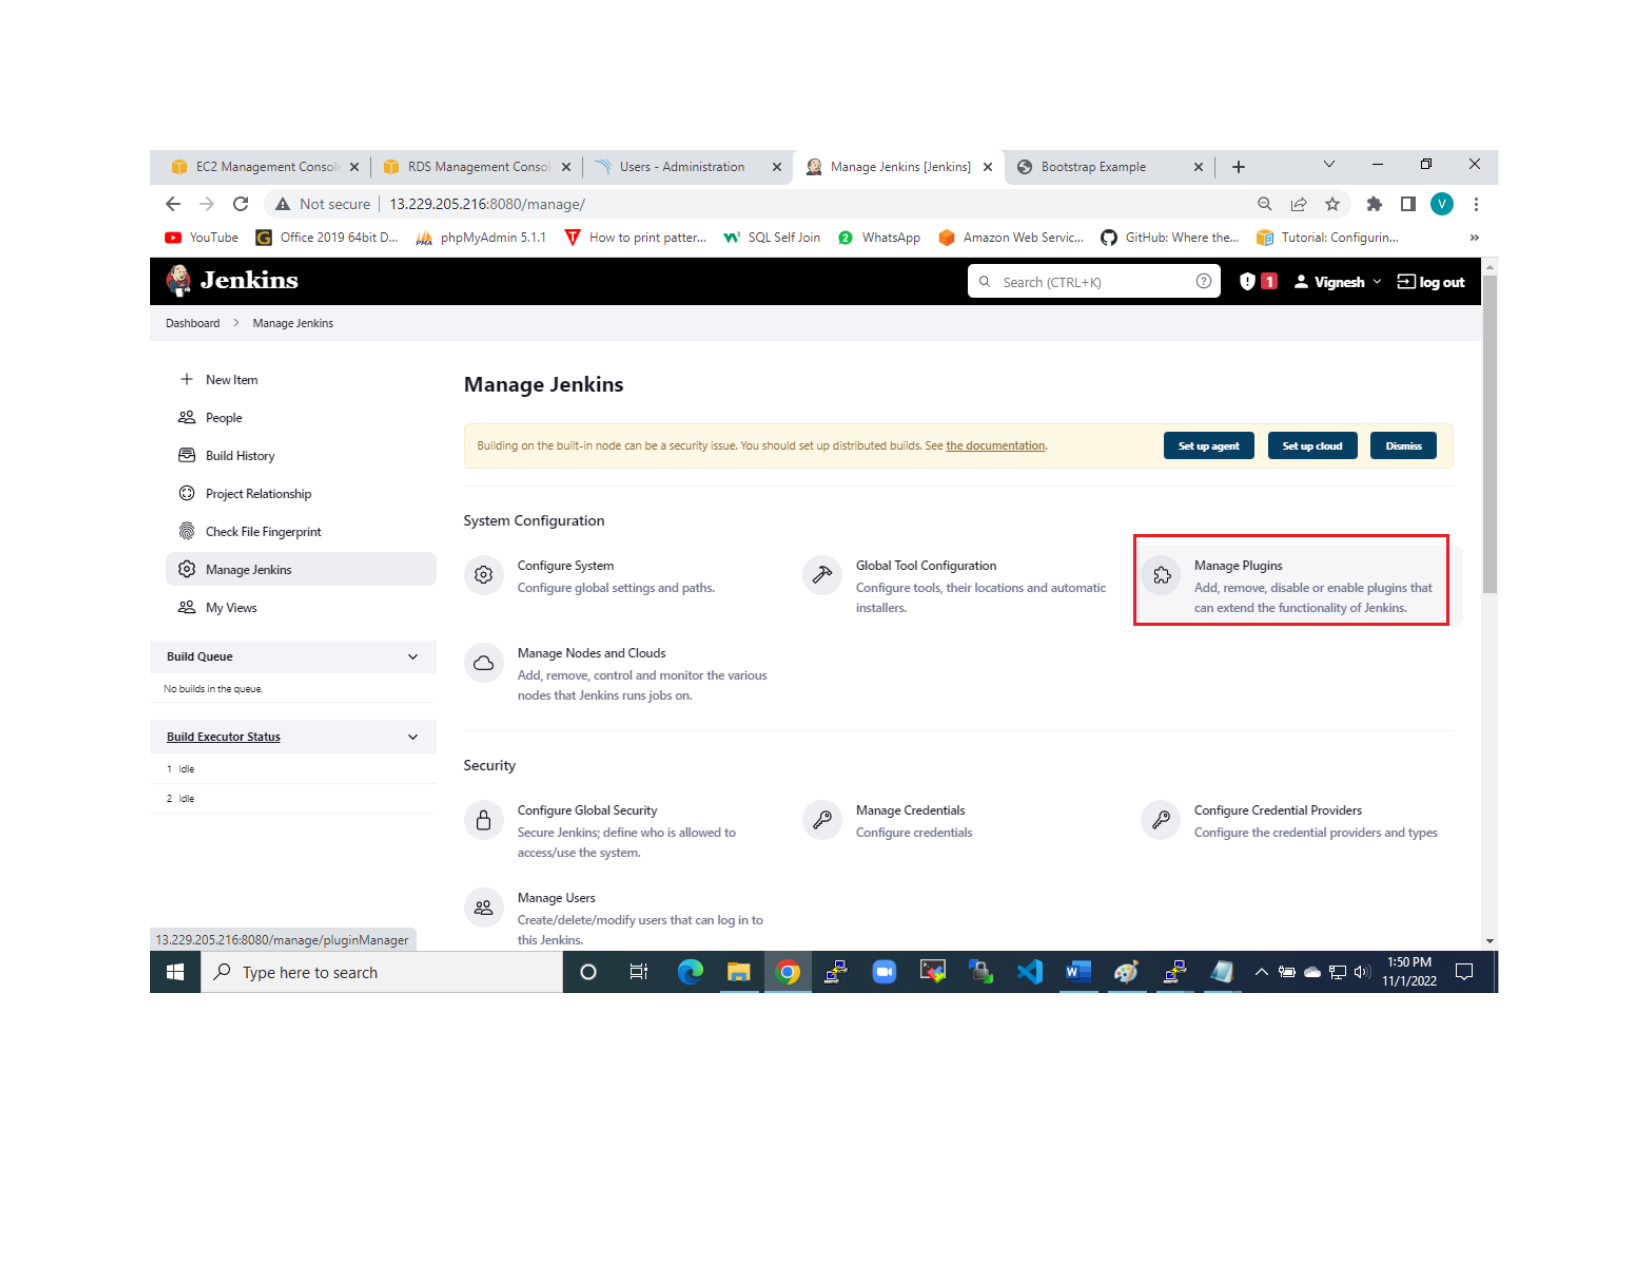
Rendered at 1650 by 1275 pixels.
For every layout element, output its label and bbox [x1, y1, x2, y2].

picture [150, 150, 1499, 993]
